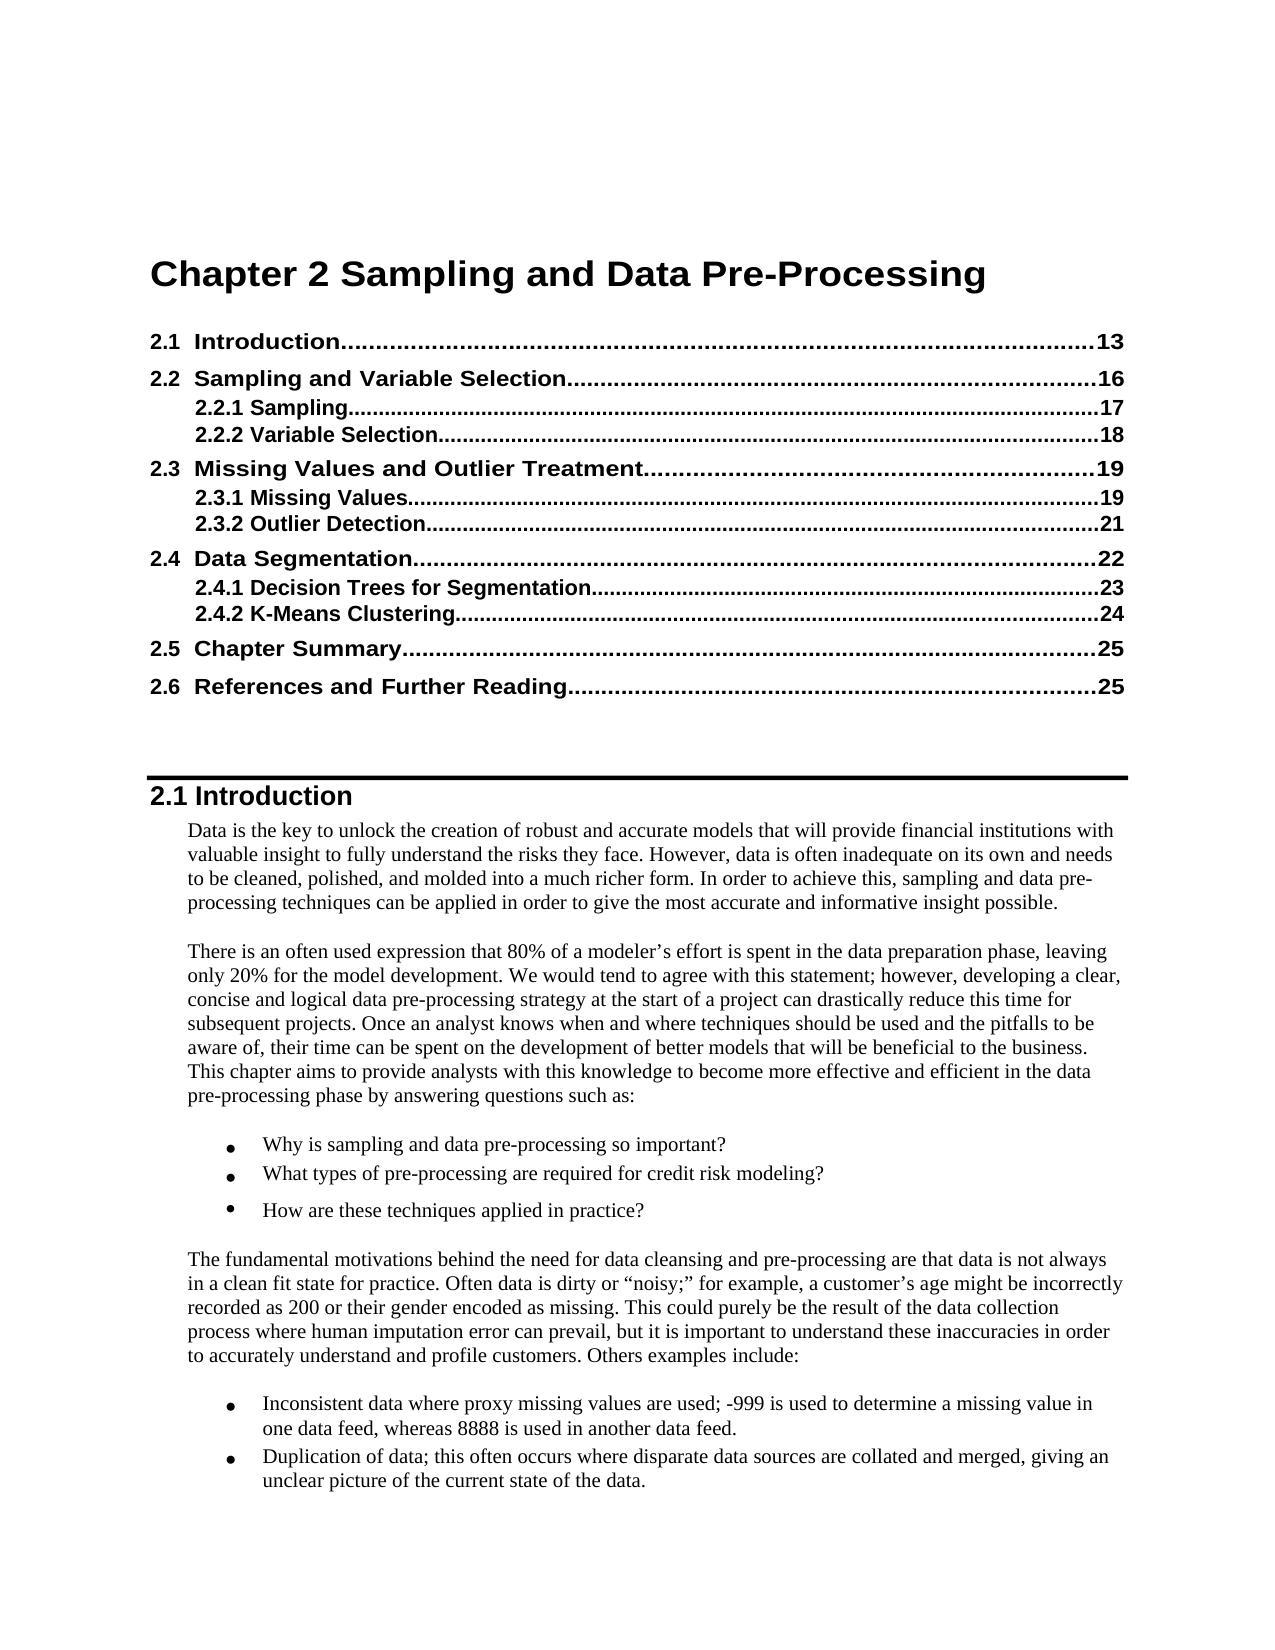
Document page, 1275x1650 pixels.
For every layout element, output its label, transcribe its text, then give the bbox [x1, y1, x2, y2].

list Duplication of data; this often occurs where disparate data sources are collated and merged, giving an unclear picture of the current state of the data. [225, 1446, 1110, 1492]
subtitle Introduction [150, 771, 1223, 811]
list Sampling 17 [195, 395, 1223, 420]
list What types of pre-processing are required for credit risk modeling? [225, 1161, 1223, 1188]
list Missing Values 19 [195, 485, 1223, 510]
list Chapter Summary 25 [150, 636, 1223, 661]
list References and Further Reading 25 [150, 674, 1223, 699]
text Data is the key to unlock the creation of robust and accurate models that will provide financial institutions with valuable insight to fully understand the risks they face. However, data is often inadequate on its own and needs to be cleaned, polished, and molded into a much richer form. In order to achieve this, sampling and data pre- processing techniques can be applied in order to give the most accurate and informative insight possible. [187, 817, 1116, 914]
subtitle Chapter 2 Sampling and Data Pre-Processing [150, 253, 1223, 293]
list Missing Values and Outlier Treatment 19 [150, 456, 1223, 481]
list How are these techniques applied in practice? [225, 1190, 1223, 1226]
list Data Segmentation 22 [150, 546, 1223, 571]
text The fundamental motivations behind the need for data cleansing and pre-processing are that data is not always in a clean fit state for practice. Often data is dirty or “noisy;” for example, a customer’s age might be incorrectly recorded as 200 or their gender encoded as missing. This could purely be the result of the data collection process where human imputation error can prevail, but it is important to understand these inaccuracies in order to accurately understand and profile customers. Others examples include: [187, 1247, 1124, 1367]
list Why is sampling and data pre-processing so important? [225, 1132, 1223, 1159]
list Variable Selection 18 [195, 421, 1223, 447]
list Decision Trees for Segmentation 23 [195, 575, 1223, 600]
list K-Means Clustering 24 [195, 601, 1223, 626]
list Inconsistent data where proxy missing values are used; -999 is used to determine a missing value in one data feed, whereas 8888 is used in another data feed. [225, 1393, 1094, 1440]
list Sampling and Variable Selection 16 [150, 366, 1223, 392]
text This chapter aims to provide analysts with this knowledge to become more effective and efficient in the data pre-processing phase by answering questions such as: [187, 1059, 1092, 1107]
text There is an often used expression that 80% of a modeler’s effort is spent in the data preparation phase, leaving only 20% for the model development. We would tend to agree with this statement; however, developing a clear, concise and logical data pre-processing strategy at the start of a project can drastically reduce this time for subsequent projects. Once an analyst knows when and where techniques should be used and the pitfalls to be aware of, their time can be spent on the development of better models that will be beneficial to the business. [187, 939, 1123, 1059]
list Outlier Detection 21 [195, 511, 1223, 536]
list Introduction 13 [150, 329, 1223, 354]
